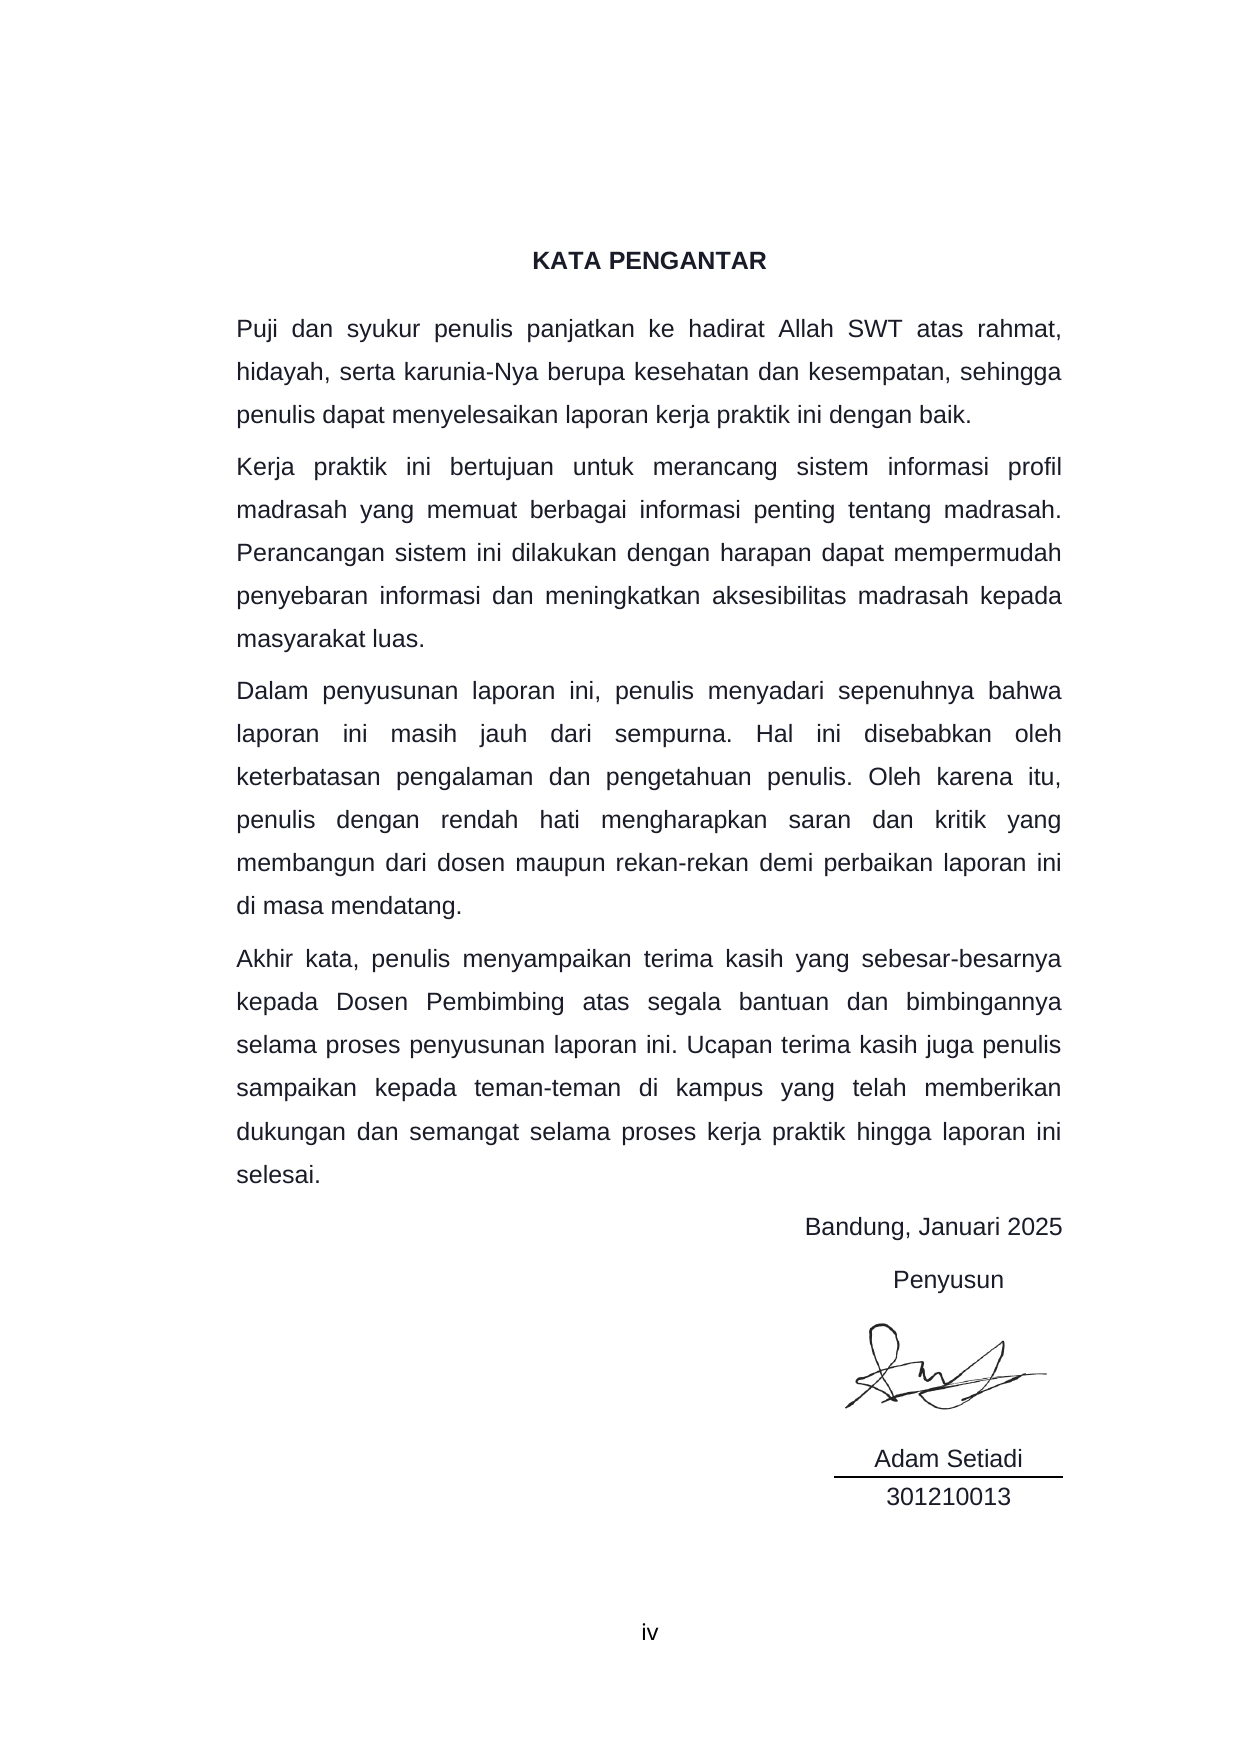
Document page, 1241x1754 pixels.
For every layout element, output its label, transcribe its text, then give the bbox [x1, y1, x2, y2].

text Puji dan syukur penulis panjatkan ke hadirat Allah SWT atas rahmat, hidayah, serta karunia-Nya berupa kesehatan dan kesempatan, sehingga penulis dapat menyelesaikan laporan kerja praktik ini dengan baik. [236, 314, 1063, 429]
table_cell [825, 1309, 1063, 1444]
table_cell 301210013 [834, 1478, 1063, 1525]
subtitle KATA PENGANTAR [236, 246, 1063, 275]
text Kerja praktik ini bertujuan untuk merancang sistem informasi profil madrasah yang memuat berbagai informasi penting tentang madrasah. Perancangan sistem ini dilakukan dengan harapan dapat mempermudah penyebaran informasi dan meningkatkan aksesibilitas madrasah kepada masyarakat luas. [236, 452, 1063, 653]
table_cell Adam Setiadi [834, 1444, 1063, 1476]
table_header Penyusun [834, 1256, 1063, 1308]
text Bandung, Januari 2025 [236, 1212, 1063, 1241]
text Dalam penyusunan laporan ini, penulis menyadari sepenuhnya bahwa laporan ini masih jauh dari sempurna. Hal ini disebabkan oleh keterbatasan pengalaman dan pengetahuan penulis. Oleh karena itu, penulis dengan rendah hati mengharapkan saran dan kritik yang membangun dari dosen maupun rekan-rekan demi perbaikan laporan ini di masa mendatang. [236, 676, 1063, 920]
text Akhir kata, penulis menyampaikan terima kasih yang sebesar-besarnya kepada Dosen Pembimbing atas segala bantuan dan bimbingannya selama proses penyusunan laporan ini. Ucapan terima kasih juga penulis sampaikan kepada teman-teman di kampus yang telah memberikan dukungan dan semangat selama proses kerja praktik hingga laporan ini selesai. [236, 944, 1063, 1188]
picture [836, 1318, 1052, 1414]
